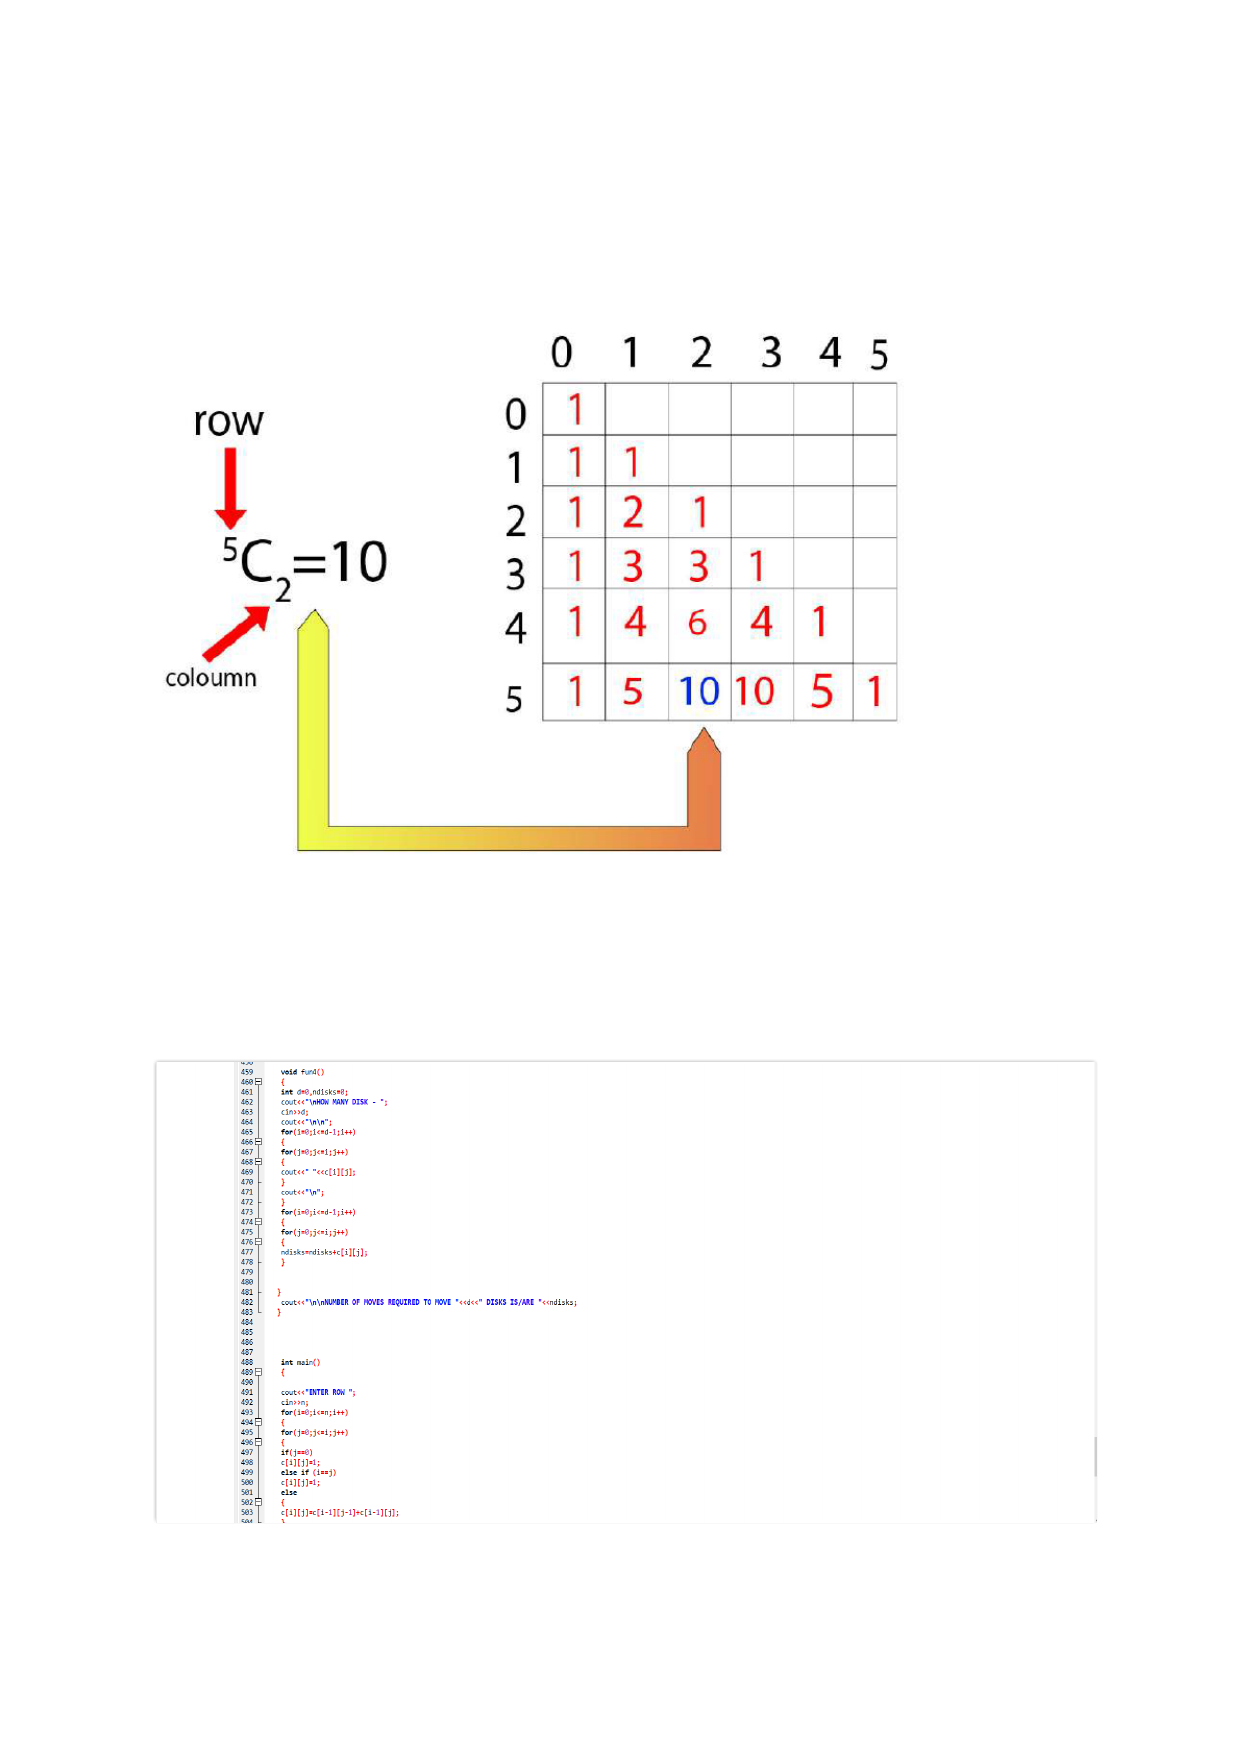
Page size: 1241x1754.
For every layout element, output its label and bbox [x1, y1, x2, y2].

picture [150, 308, 920, 896]
picture [156, 1062, 1097, 1523]
